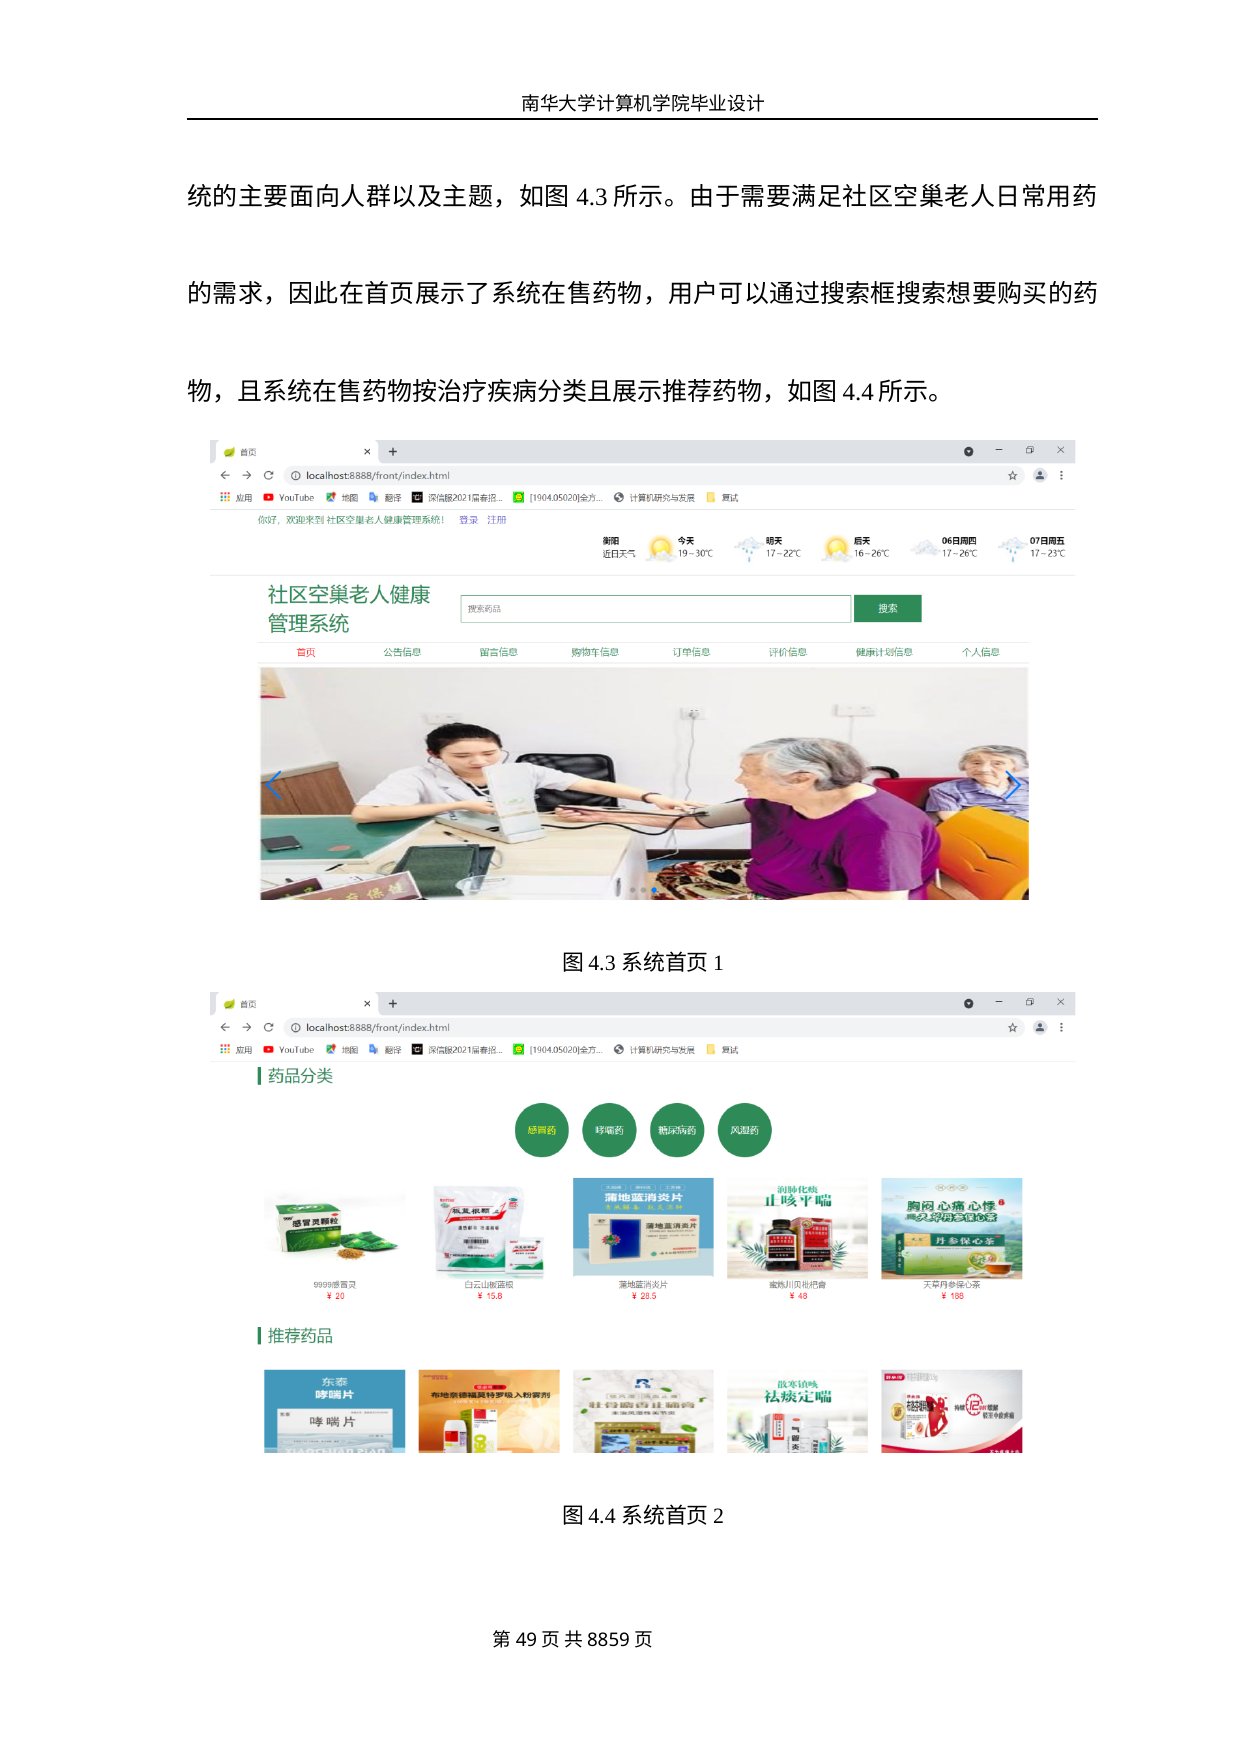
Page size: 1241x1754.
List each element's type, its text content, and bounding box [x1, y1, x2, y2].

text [187, 162, 1098, 422]
text 图4.4 系统首页2 [187, 1497, 1098, 1530]
picture [210, 440, 1076, 900]
text 图4.3 系统首页1 [187, 944, 1098, 977]
picture [210, 992, 1076, 1453]
